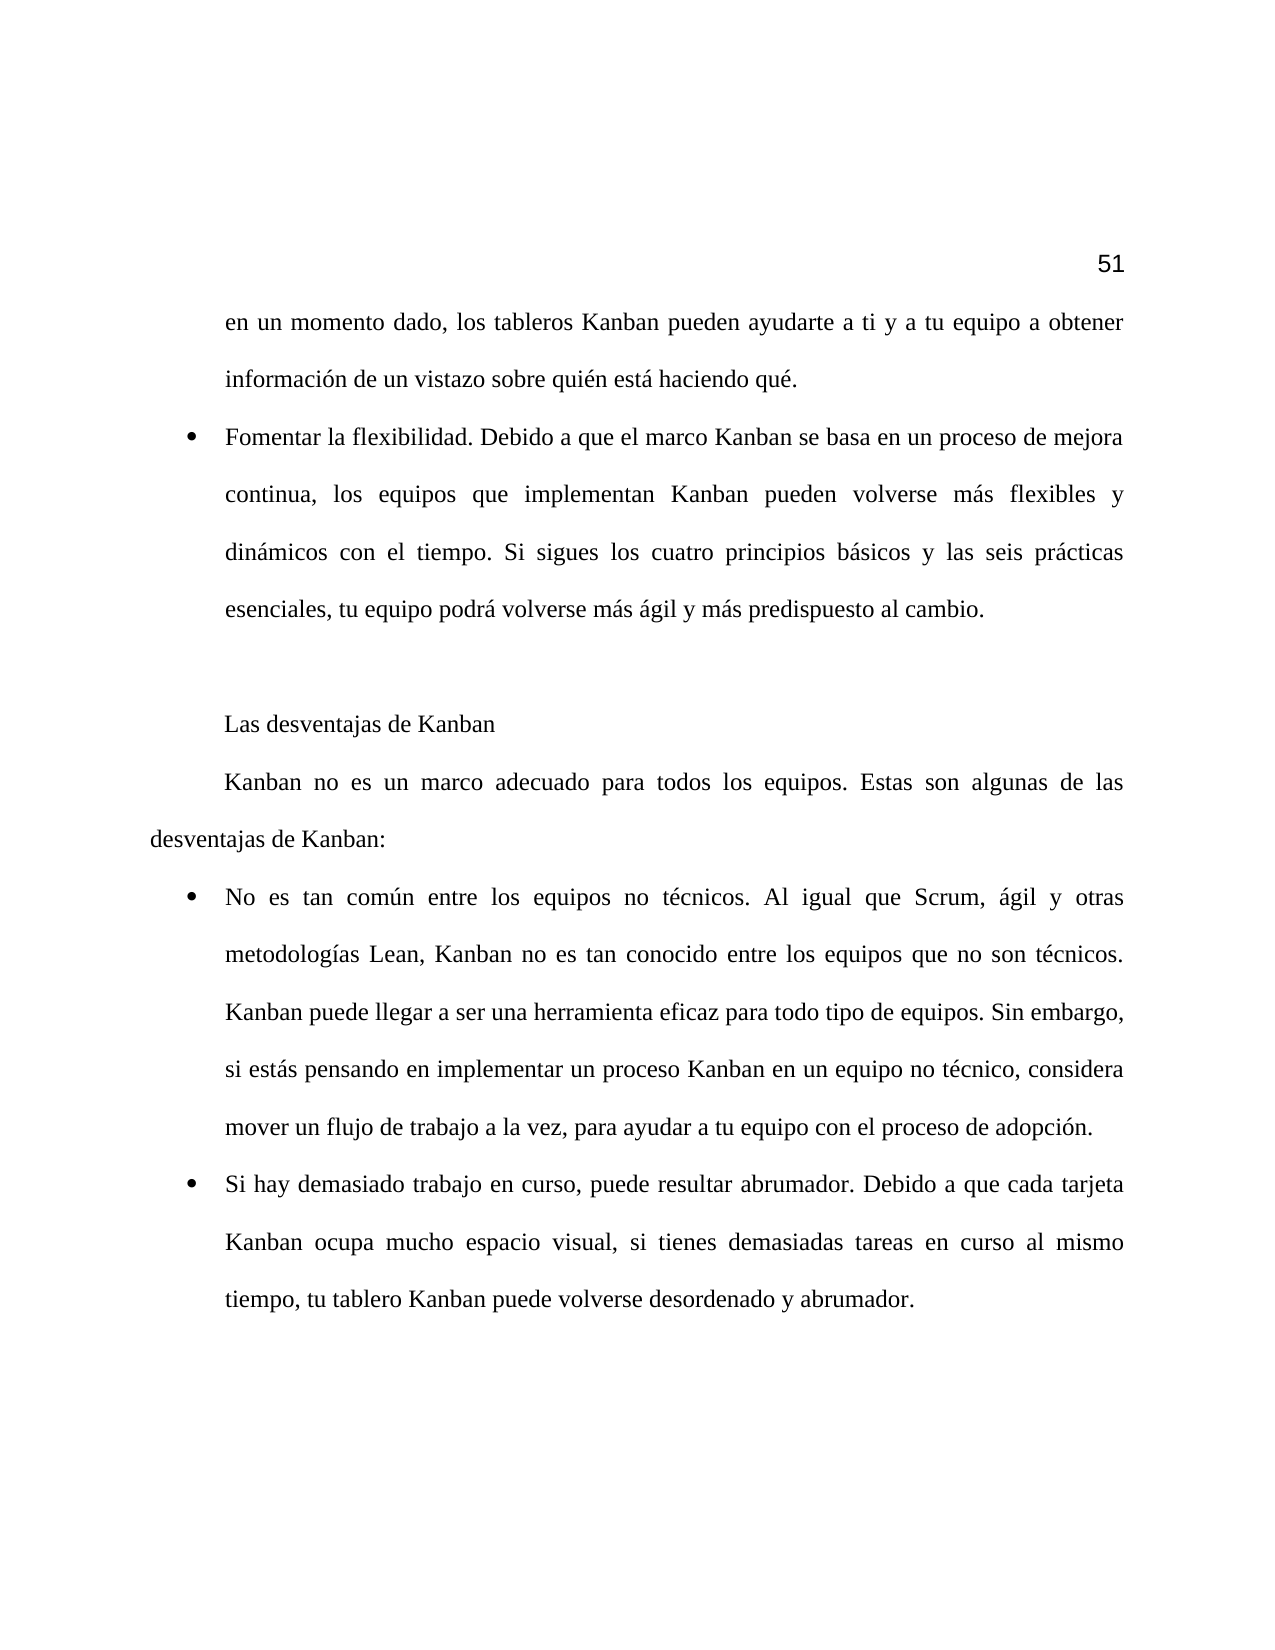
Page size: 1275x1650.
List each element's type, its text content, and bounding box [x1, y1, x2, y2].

list Si hay demasiado trabajo en curso, puede resultar abrumador. Debido a que cada tarjeta Kanban ocupa mucho espacio visual, si tienes demasiadas tareas en curso al mismo tiempo, tu tablero Kanban puede volverse desordenado y abrumador. [187, 1169, 1125, 1313]
text Las desventajas de Kanban [150, 709, 1125, 738]
list No es tan común entre los equipos no técnicos. Al igual que Scrum, ágil y otras metodologías Lean, Kanban no es tan conocido entre los equipos que no son técnicos. Kanban puede llegar a ser una herramienta eficaz para todo tipo de equipos. Sin embargo, si estás pensando en implementar un proceso Kanban en un equipo no técnico, considera mover un flujo de trabajo a la vez, para ayudar a tu equipo con el proceso de adopción. [187, 882, 1125, 1141]
list Fomentar la flexibilidad. Debido a que el marco Kanban se basa en un proceso de mejora continua, los equipos que implementan Kanban pueden volverse más flexibles y dinámicos con el tiempo. Si sigues los cuatro principios básicos y las seis prácticas esenciales, tu equipo podrá volverse más ágil y más predispuesto al cambio. [187, 422, 1125, 623]
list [187, 307, 1125, 393]
text Kanban no es un marco adecuado para todos los equipos. Estas son algunas de las desventajas de Kanban: [150, 767, 1125, 853]
